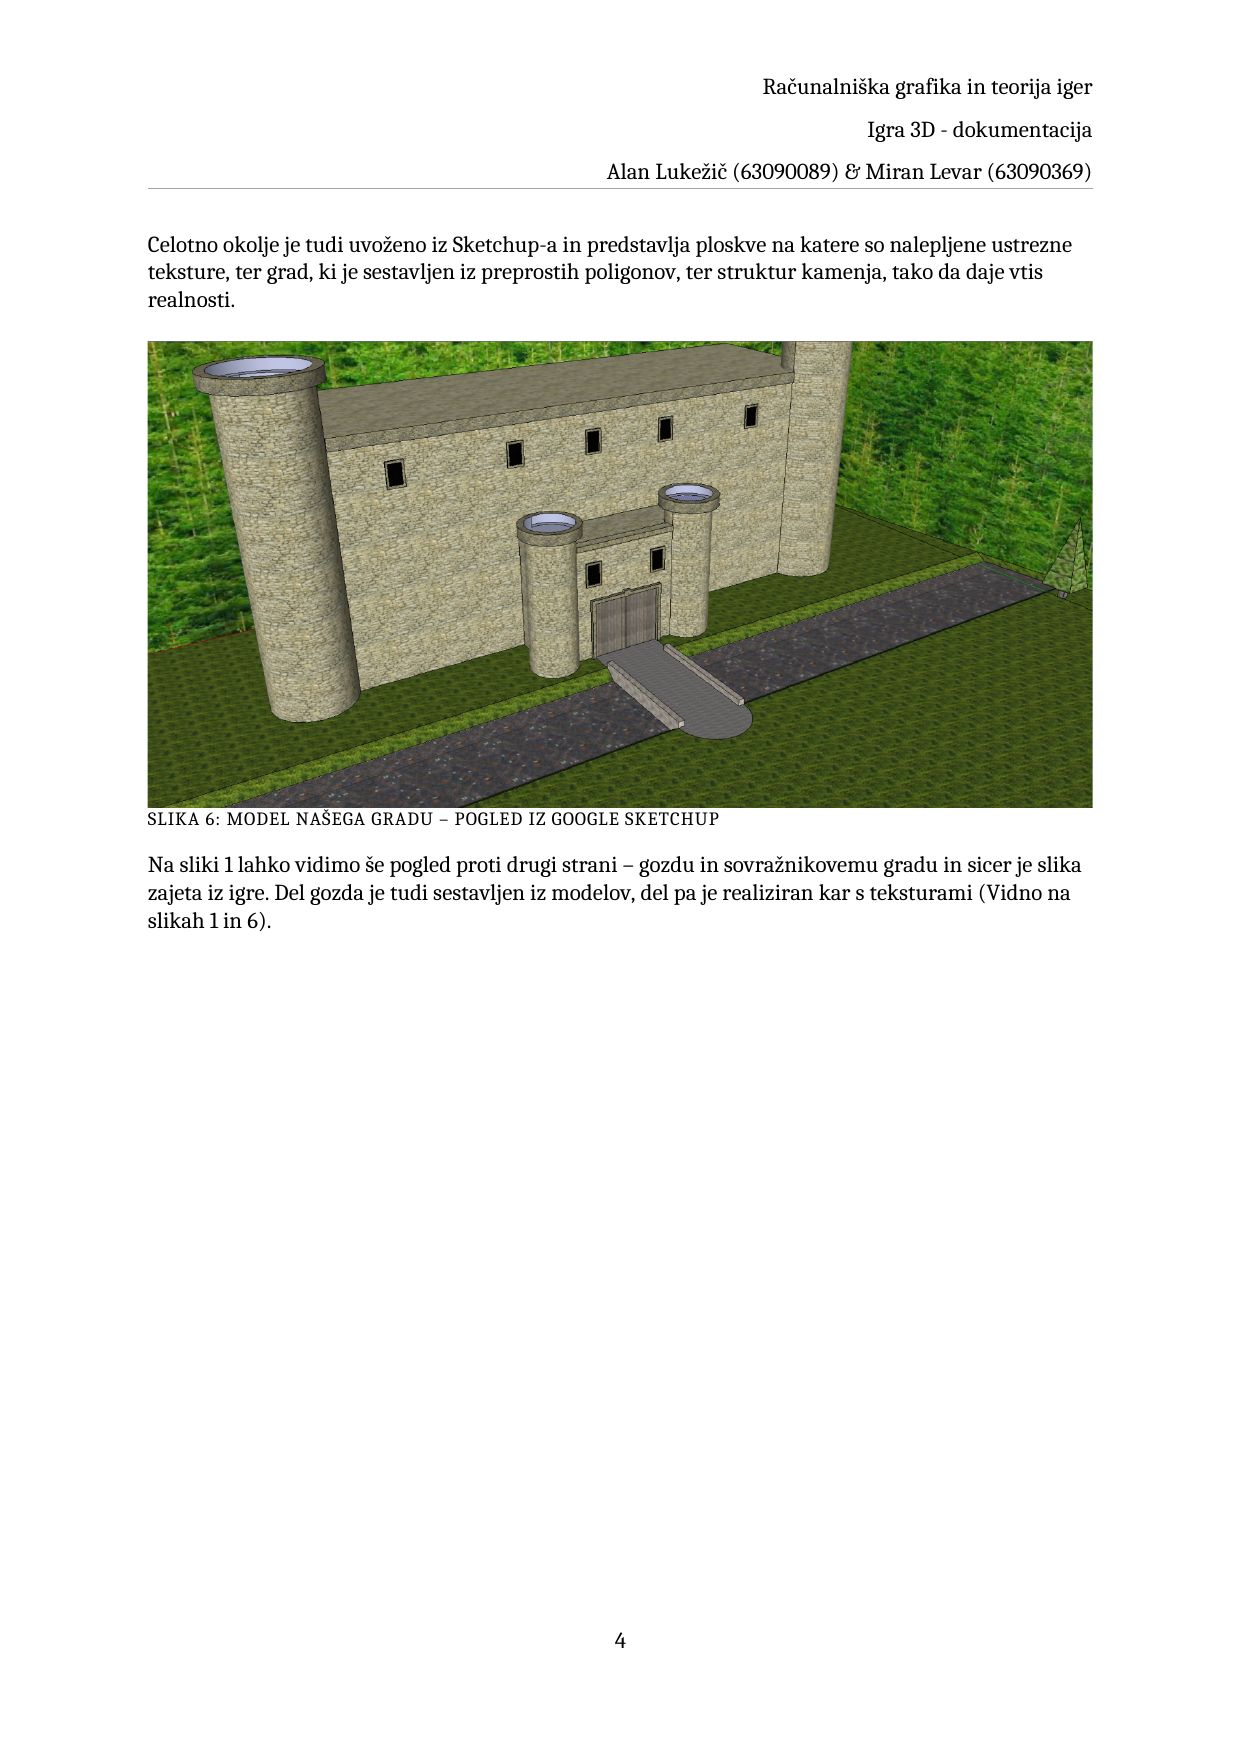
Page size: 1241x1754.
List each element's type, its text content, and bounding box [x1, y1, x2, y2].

picture [147, 341, 1093, 808]
text Slika 6: Model našega gradu – pogled iz Google Sketchup [148, 809, 1093, 830]
text Celotno okolje je tudi uvoženo iz Sketchup-a in predstavlja ploskve na katere so nalepljene ustrezne teksture, ter grad, ki je sestavljen iz preprostih poligonov, ter struktur kamenja, tako da daje vtis realnosti. [148, 231, 1093, 313]
text Na sliki 1 lahko vidimo še pogled proti drugi strani – gozdu in sovražnikovemu gradu in sicer je slika zajeta iz igre. Del gozda je tudi sestavljen iz modelov, del pa je realiziran kar s teksturami (Vidno na slikah 1 in 6). [148, 852, 1093, 934]
